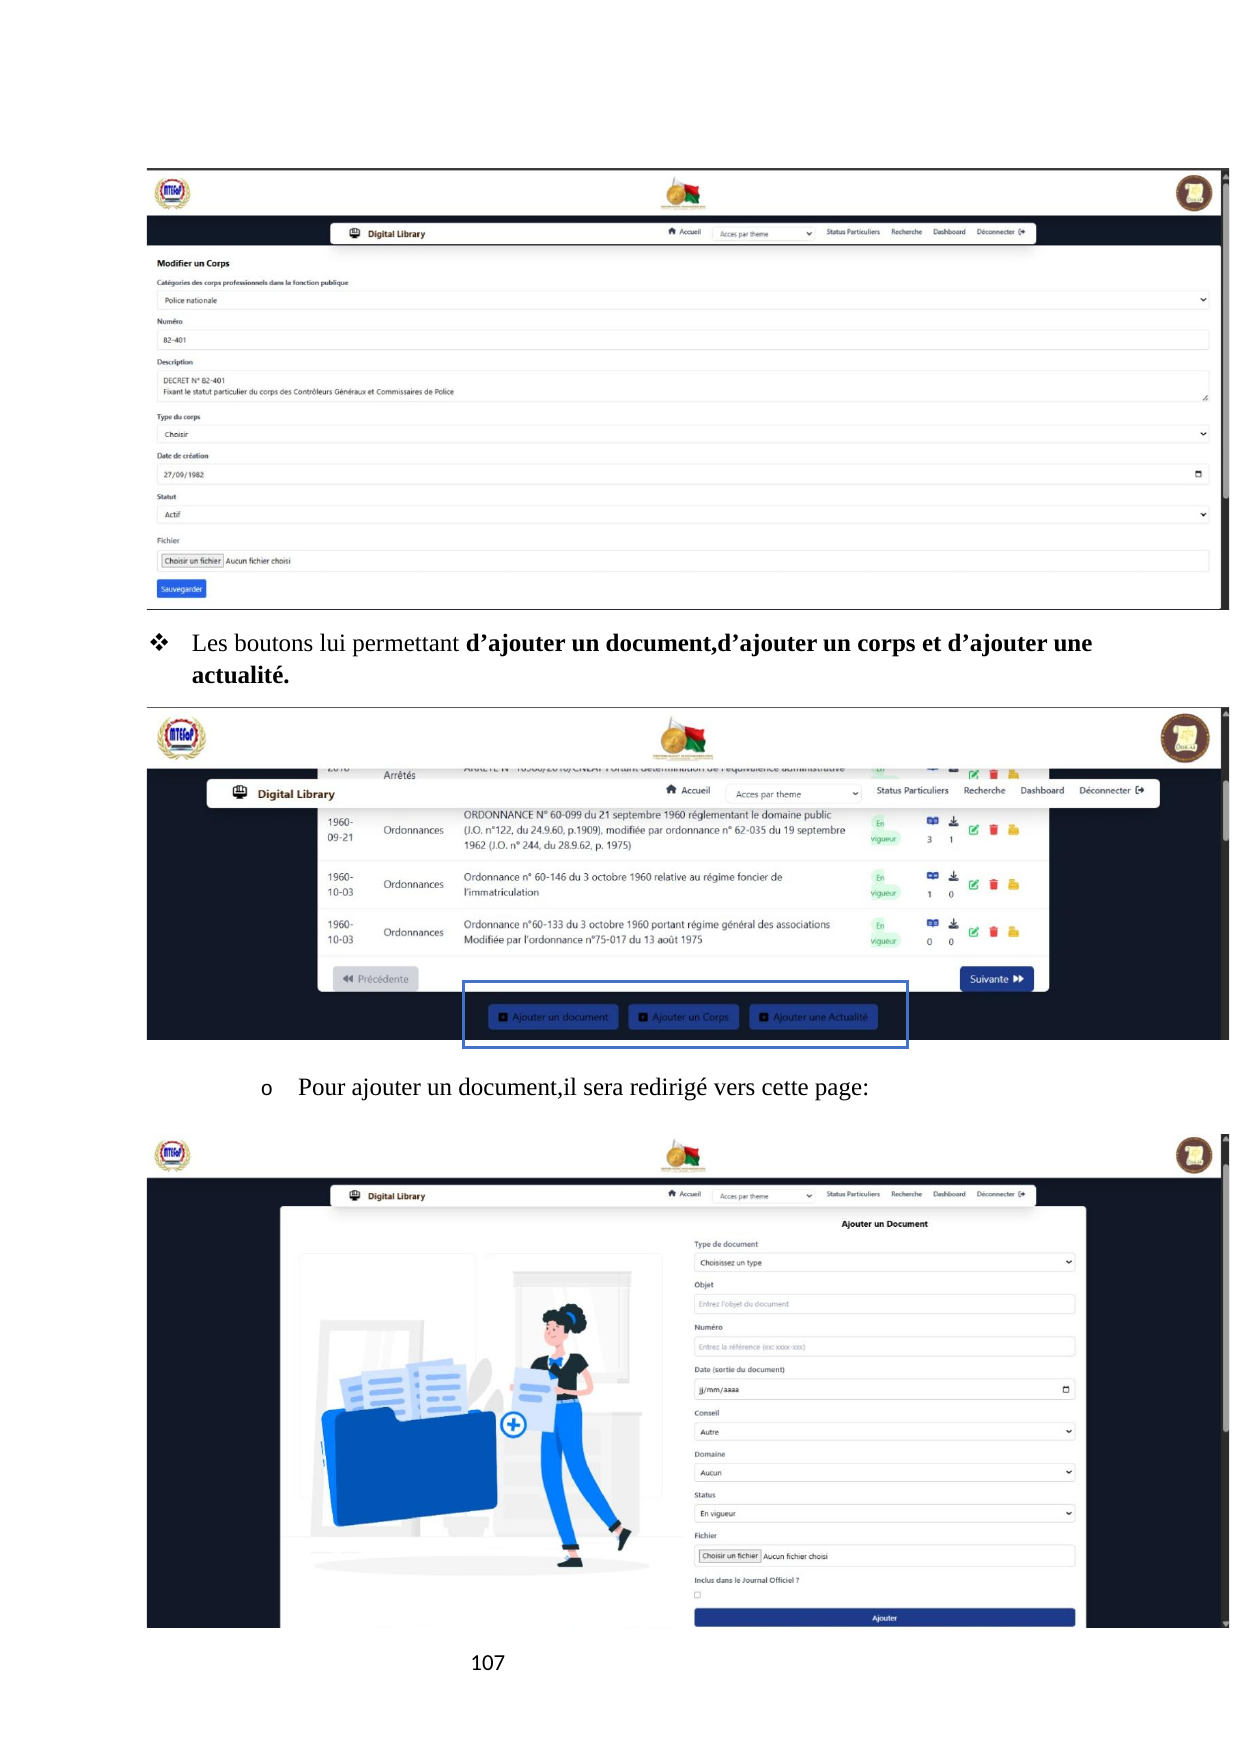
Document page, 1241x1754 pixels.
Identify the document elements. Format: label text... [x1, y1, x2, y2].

list Pour ajouter un document,il sera redirigé vers cette page: [260, 1072, 1093, 1102]
picture [146, 168, 1230, 610]
picture [146, 707, 1230, 1040]
picture [146, 1134, 1230, 1628]
list Les boutons lui permettant d’ajouter un document,d’ajouter un corps et d’ajouter une actualité. [148, 628, 1093, 689]
picture [465, 983, 906, 1040]
